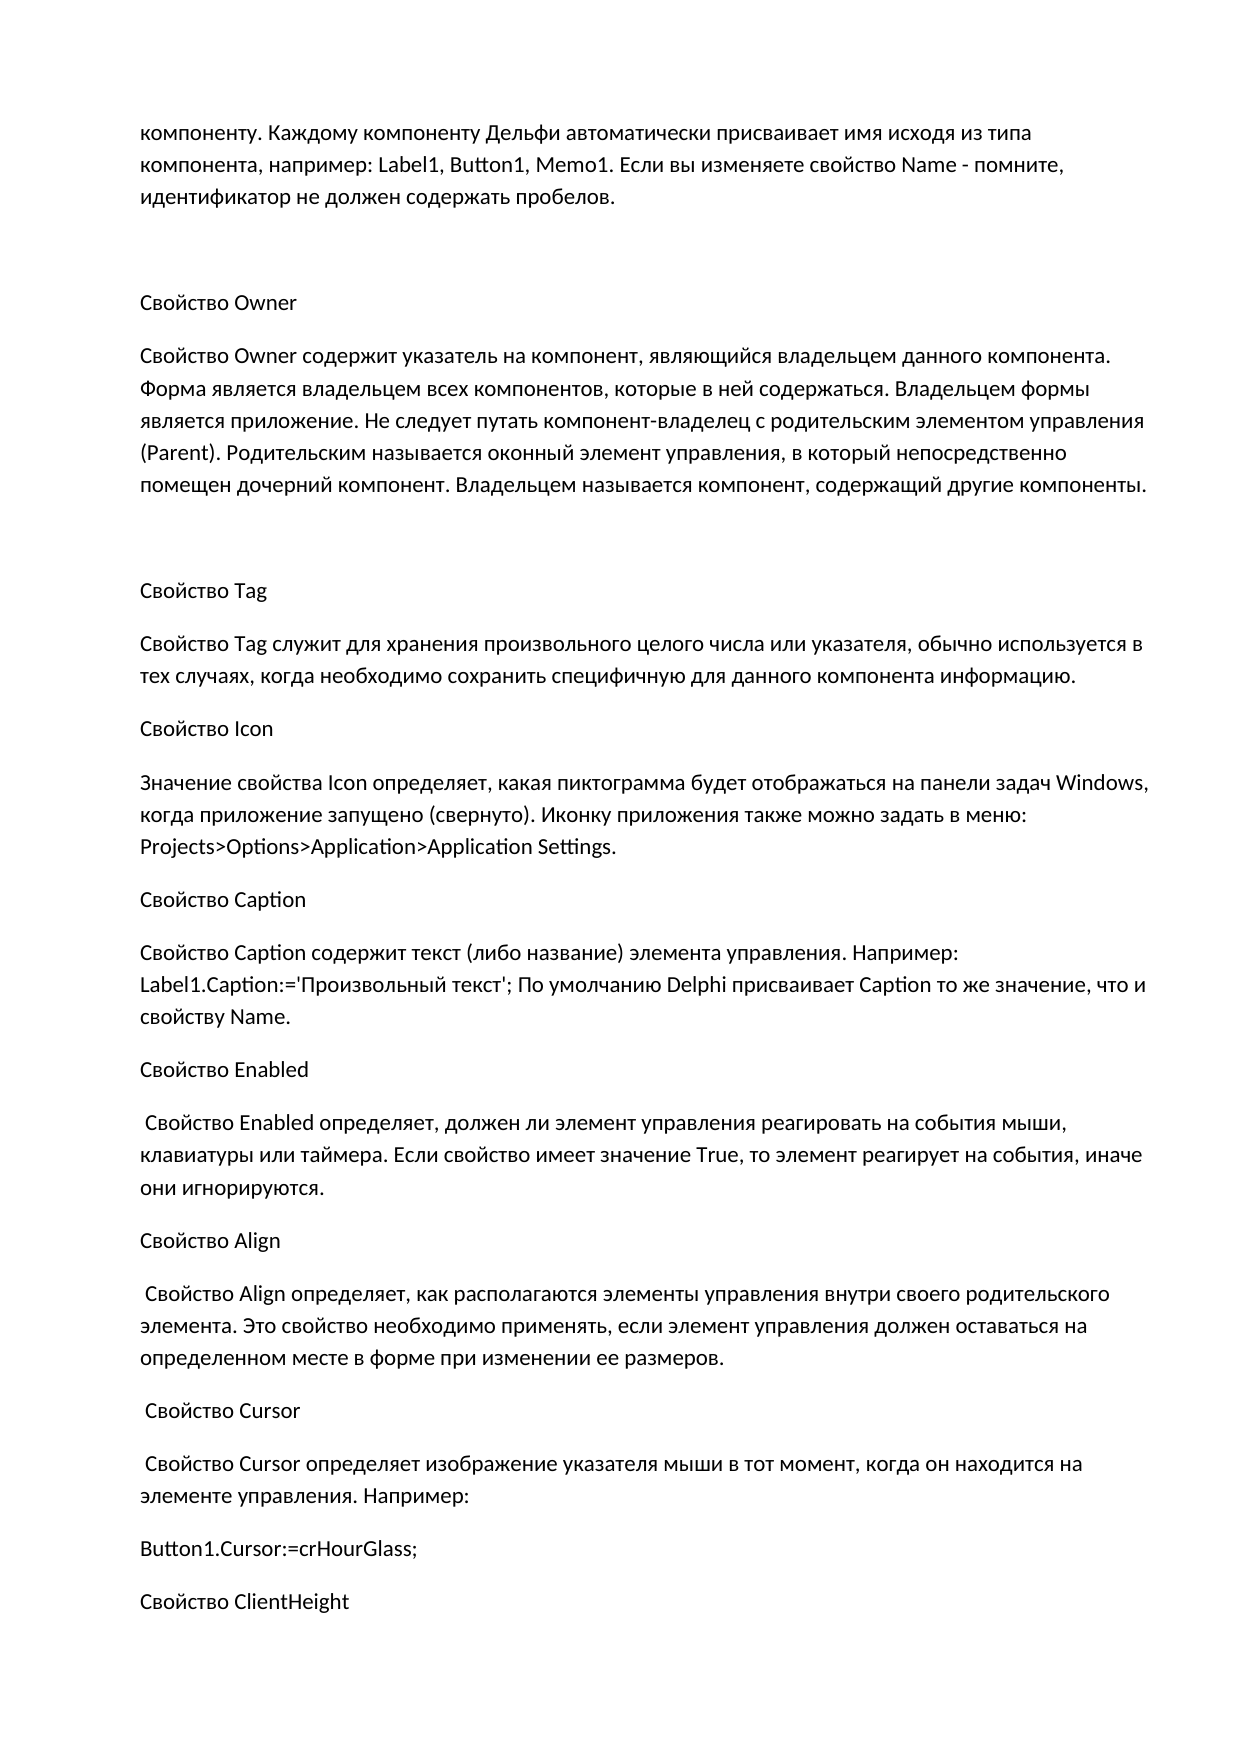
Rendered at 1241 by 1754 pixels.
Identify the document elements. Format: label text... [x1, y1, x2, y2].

text Свойство Cursor [140, 1396, 1152, 1424]
text Свойство Owner содержит указатель на компонент, являющийся владельцем данного компонента. Форма является владельцем всех компонентов, которые в ней содержаться. Владельцем формы является приложение. Не следует путать компонент-владелец с родительским элементом управления (Parent). Родительским называется оконный элемент управления, в который непосредственно помещен дочерний компонент. Владельцем называется компонент, содержащий другие компоненты. [140, 342, 1152, 498]
text Button1.Cursor:=crHourGlass; [140, 1534, 1152, 1562]
text Значение свойства Icon определяет, какая пиктограмма будет отображаться на панели задач Windows, когда приложение запущено (свернуто). Иконку приложения также можно задать в меню: Projects>Options>Application>Application Settings. [140, 768, 1152, 860]
text Свойство Caption содержит текст (либо название) элемента управления. Например: Label1.Caption:='Произвольный текст'; По умолчанию Delphi присваивает Caption то же значение, что и свойству Name. [140, 938, 1152, 1030]
text Свойство Align определяет, как располагаются элементы управления внутри своего родительского элемента. Это свойство необходимо применять, если элемент управления должен оставаться на определенном месте в форме при изменении ее размеров. [140, 1279, 1152, 1371]
text Свойство Enabled определяет, должен ли элемент управления реагировать на события мыши, клавиатуры или таймера. Если свойство имеет значение True, то элемент реагирует на события, иначе они игнорируются. [140, 1108, 1152, 1201]
text Свойство Enabled [140, 1055, 1152, 1083]
text Свойство ClientHeight [140, 1587, 1152, 1616]
text Свойство Tag [140, 576, 1152, 604]
text Свойство Icon [140, 714, 1152, 743]
text Свойство Tag служит для хранения произвольного целого числа или указателя, обычно используется в тех случаях, когда необходимо сохранить специфичную для данного компонента информацию. [140, 629, 1152, 689]
text Свойство Cursor определяет изображение указателя мыши в тот момент, когда он находится на элементе управления. Например: [140, 1449, 1152, 1509]
text Свойство Owner [140, 288, 1152, 317]
text Свойство Align [140, 1226, 1152, 1254]
text Свойство Caption [140, 885, 1152, 913]
